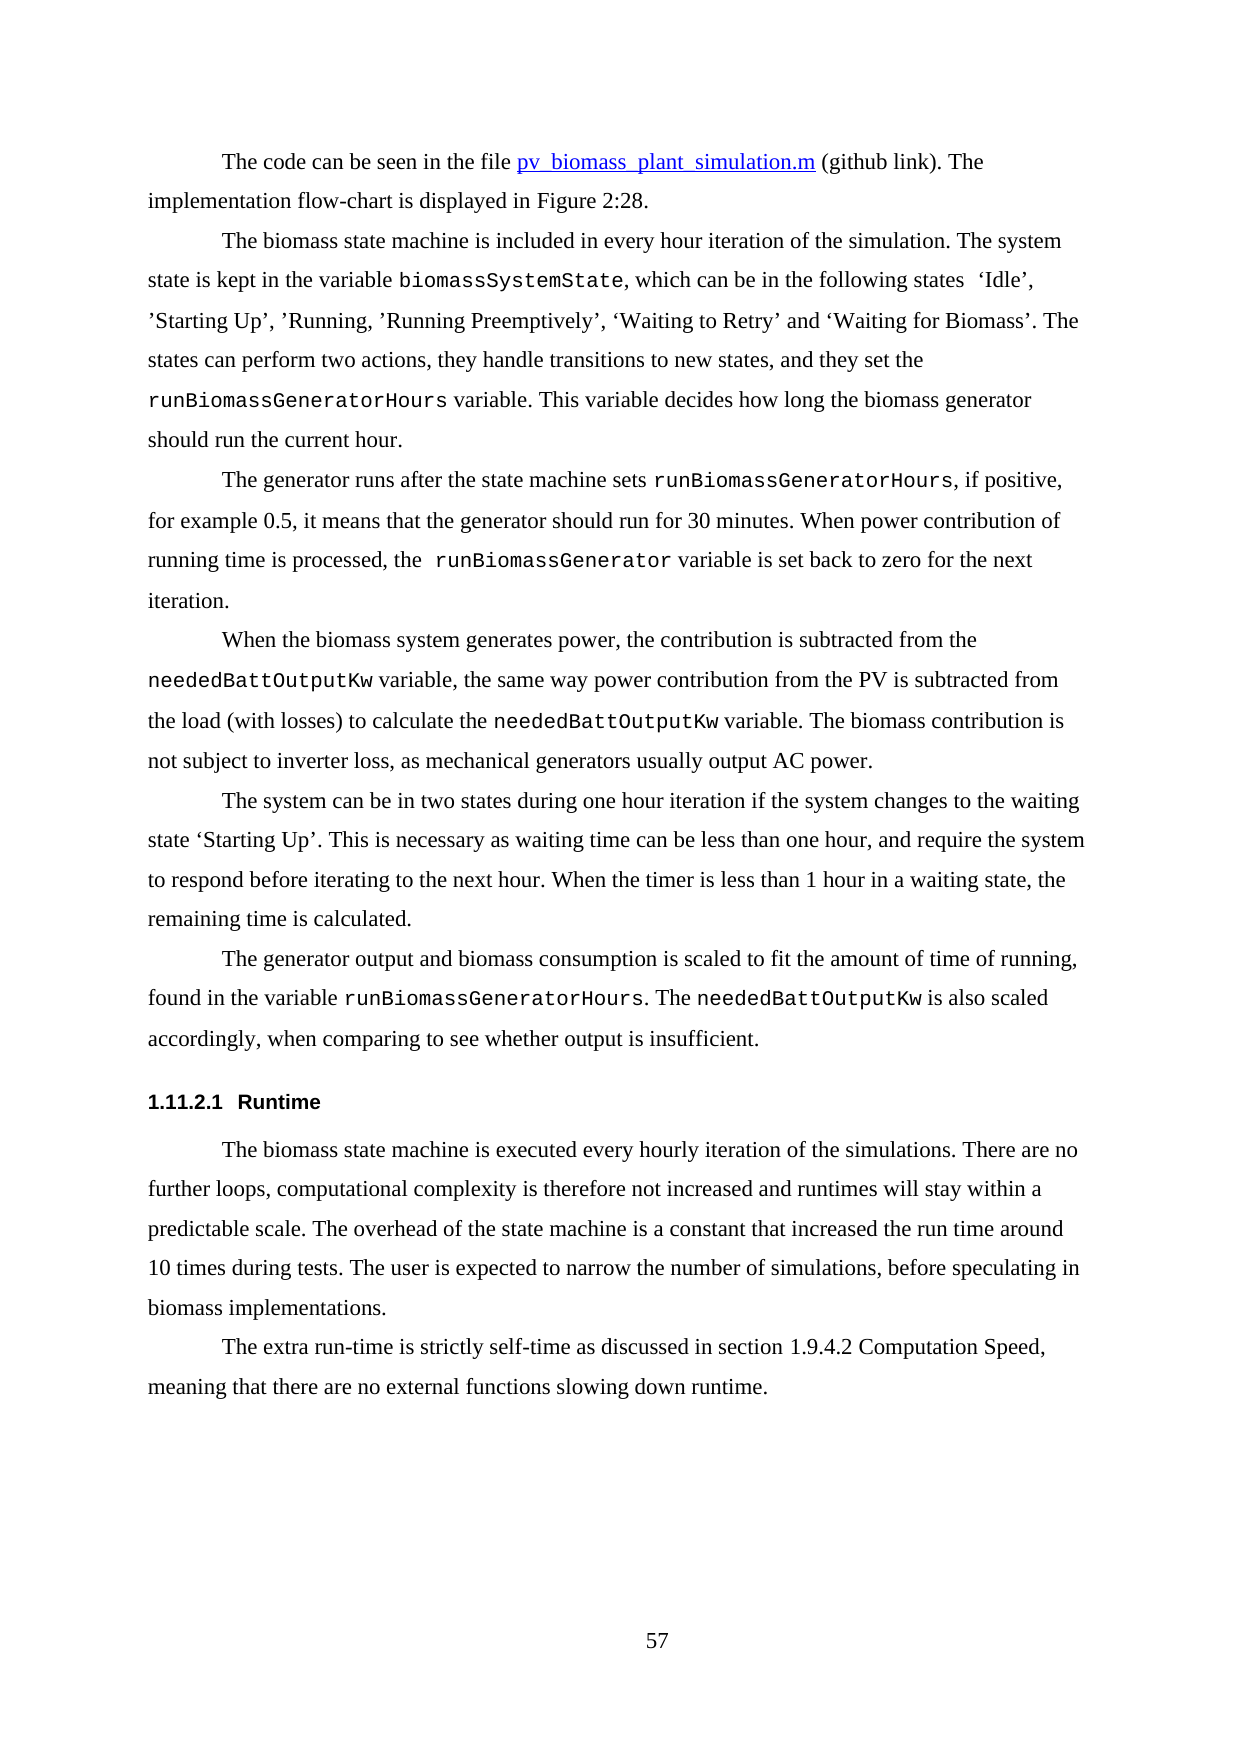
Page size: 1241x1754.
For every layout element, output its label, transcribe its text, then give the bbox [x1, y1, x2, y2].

text The biomass state machine is executed every hourly iteration of the simulations. There are no further loops, computational complexity is therefore not increased and runtimes will stay within a predictable scale. The overhead of the state machine is a constant that increased the run time around 10 times during tests. The user is expected to narrow the number of simulations, before speculating in biomass implementations. [148, 1136, 1092, 1320]
text The biomass state machine is included in every hour iteration of the simulation. The system state is kept in the variable biomassSystemState, which can be in the following states ‘Idle’, ’Starting Up’, ’Running, ’Running Preemptively’, ‘Waiting to Retry’ and ‘Waiting for Biomass’. The states can perform two actions, they handle transitions to new states, and they set the runBiomassGeneratorHours variable. This variable decides how long the biomass generator should run the current hour. [148, 227, 1092, 453]
text The code can be seen in the file pv_biomass_plant_simulation.m (github link). The implementation flow-chart is displayed in Figure 2:28. [148, 148, 1092, 213]
text The generator output and biomass consumption is scaled to fit the amount of time of running, found in the variable runBiomassGeneratorHours. The neededBattOutputKw is also scaled accordingly, when comparing to see whether output is insufficient. [148, 945, 1092, 1051]
text When the biomass system generates power, the contribution is subtracted from the neededBattOutputKw variable, the same way power contribution from the PV is subtracted from the load (with losses) to calculate the neededBattOutputKw variable. The biomass contribution is not subject to inverter loss, as mechanical generators usually output AC power. [148, 626, 1092, 774]
text The extra run-time is strictly self-time as discussed in section 2.1.4.2 Computation Speed, meaning that there are no external functions slowing down runtime. [148, 1333, 1092, 1399]
text The system can be in two states during one hour iteration if the system changes to the waiting state ‘Starting Up’. This is necessary as waiting time can be less than one hour, and require the system to respond before iterating to the next hour. When the timer is less than 1 hour in a waiting state, the remaining time is calculated. [148, 787, 1092, 932]
text The generator runs after the state machine sets runBiomassGeneratorHours, if positive, for example 0.5, it means that the generator should run for 30 minutes. When power contribution of running time is processed, the runBiomassGenerator variable is set back to zero for the next iteration. [148, 466, 1092, 613]
subtitle Runtime [148, 1089, 1092, 1113]
